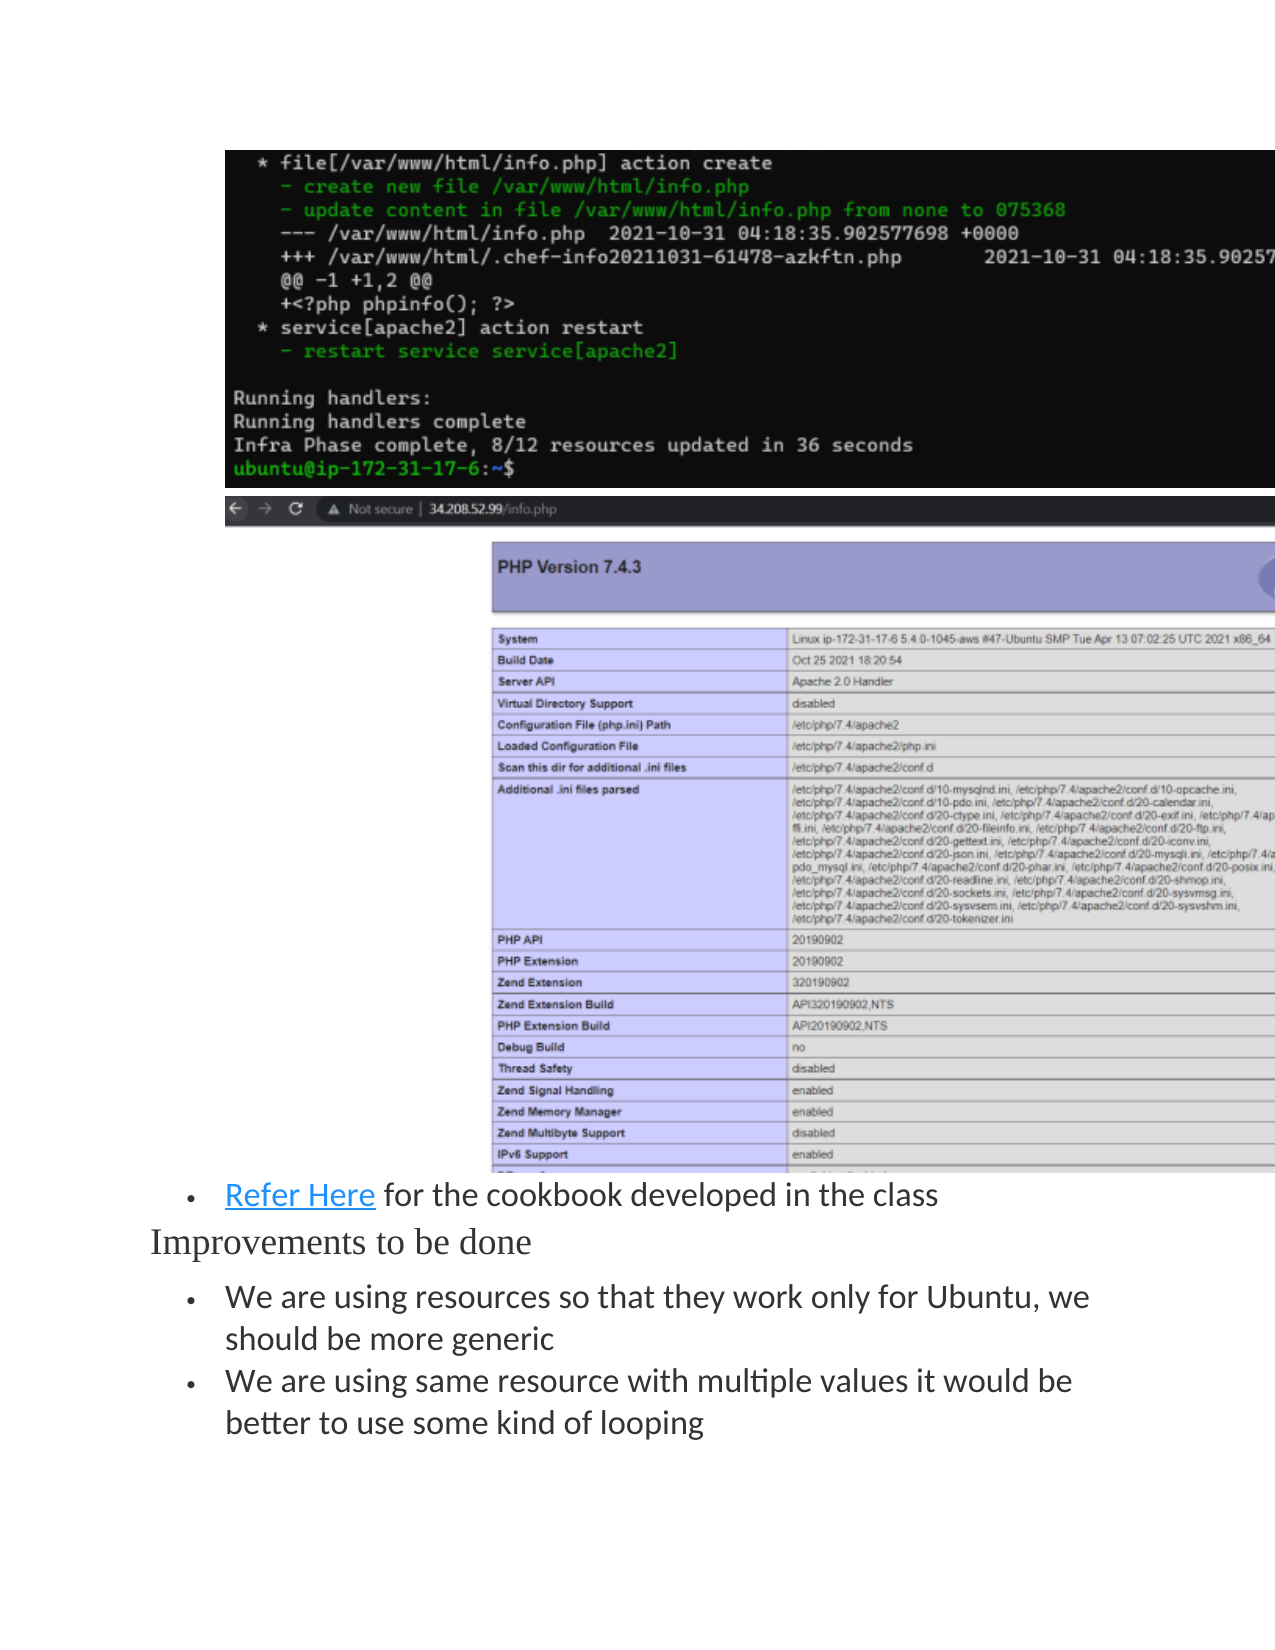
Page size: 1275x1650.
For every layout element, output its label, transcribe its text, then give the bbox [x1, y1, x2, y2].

subtitle Improvements to be done [150, 1220, 1125, 1263]
picture [225, 496, 1275, 1173]
picture [225, 150, 1275, 488]
list Refer Here for the cookbook developed in the class [187, 1173, 1125, 1214]
list We are using resources so that they work only for Ubuntu, we should be more generic [187, 1275, 1125, 1359]
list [187, 1359, 1125, 1443]
